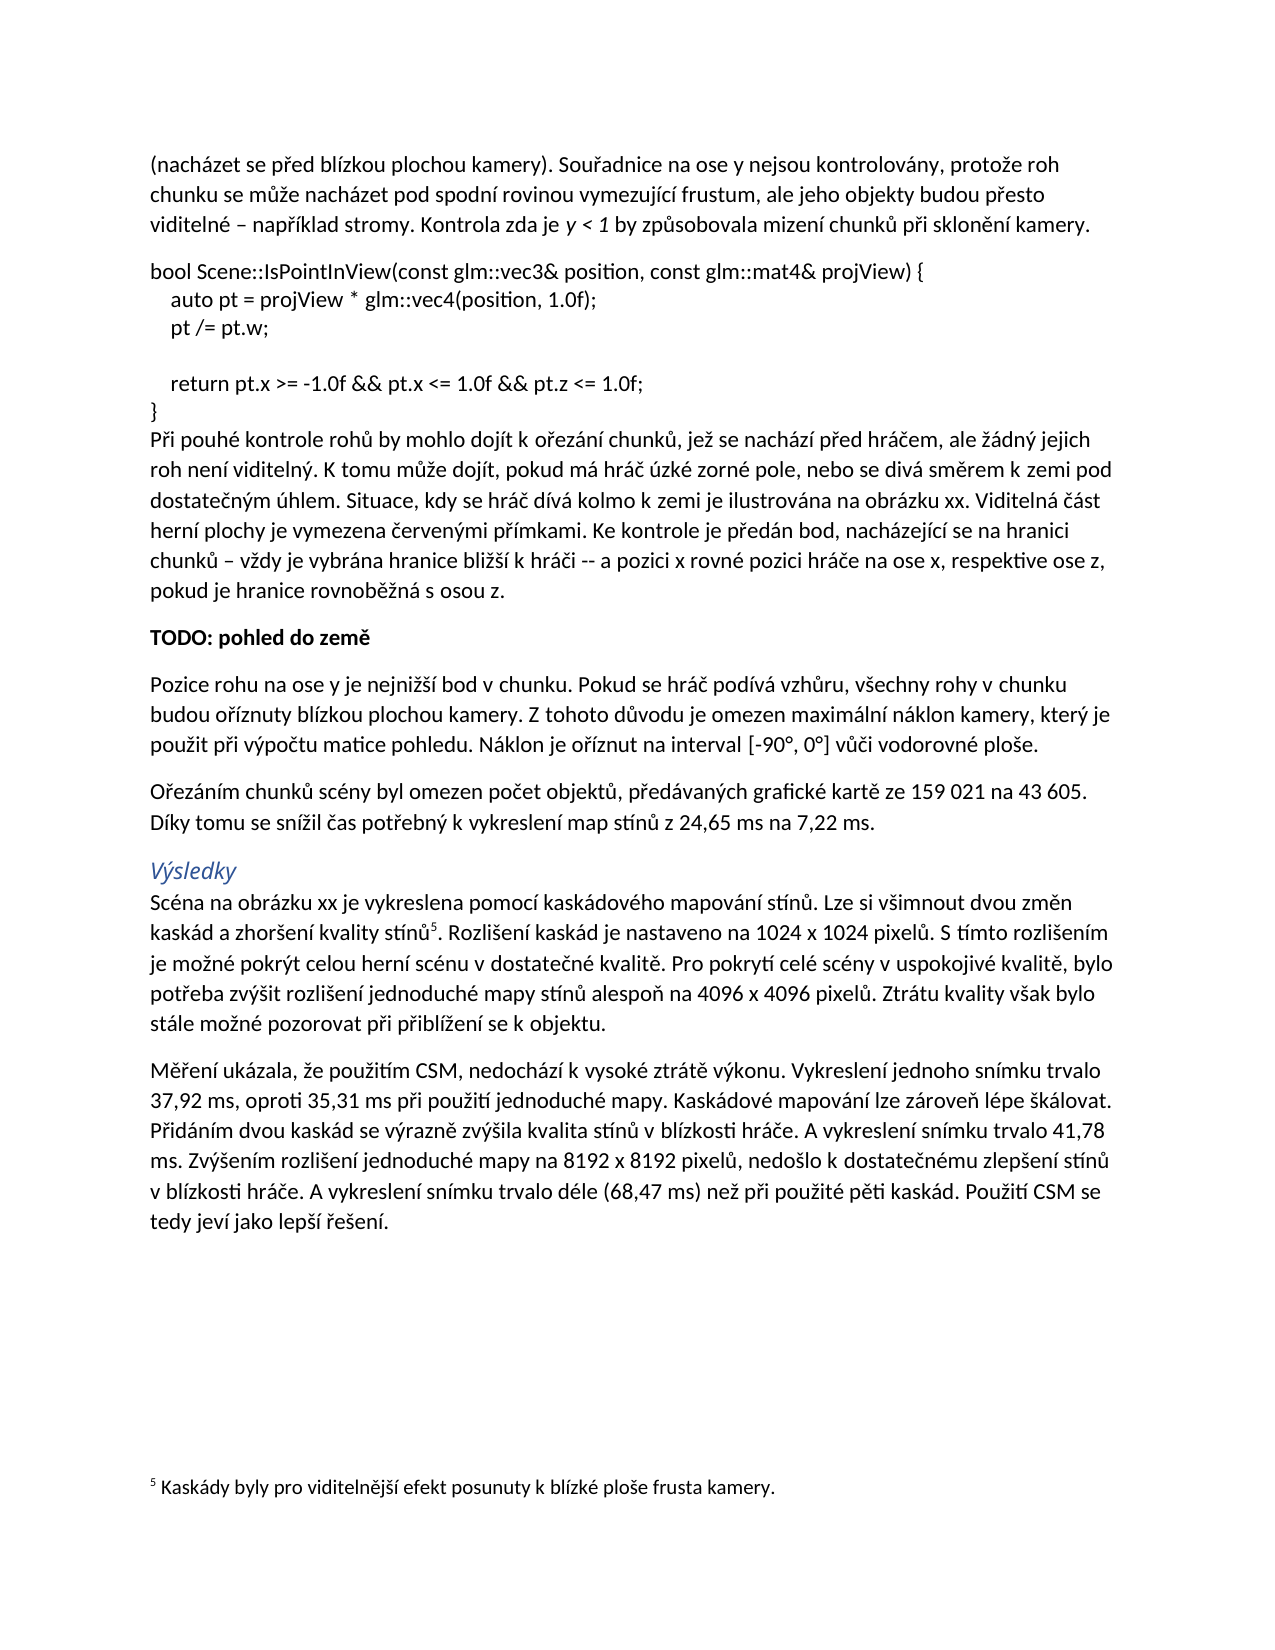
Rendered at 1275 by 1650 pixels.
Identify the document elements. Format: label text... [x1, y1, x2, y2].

text Měření ukázala, že použitím CSM, nedochází k vysoké ztrátě výkonu. Vykreslení jednoho snímku trvalo 37,92 ms, oproti 35,31 ms při použití jednoduché mapy. Kaskádové mapování lze zároveň lépe škálovat. Přidáním dvou kaskád se výrazně zvýšila kvalita stínů v blízkosti hráče. A vykreslení snímku trvalo 41,78 ms. Zvýšením rozlišení jednoduché mapy na 8192 x 8192 pixelů, nedošlo k dostatečnému zlepšení stínů v blízkosti hráče. A vykreslení snímku trvalo déle (68,47 ms) než při použité pěti kaskád. Použití CSM se tedy jeví jako lepší řešení. [150, 1056, 1125, 1235]
text TODO: pohled do země [150, 623, 1125, 651]
text Při pouhé kontrole rohů by mohlo dojít k ořezání chunků, jež se nachází před hráčem, ale žádný jejich roh není viditelný. K tomu může dojít, pokud má hráč úzké zorné pole, nebo se divá směrem k zemi pod dostatečným úhlem. Situace, kdy se hráč dívá kolmo k zemi je ilustrována na obrázku xx. Viditelná část herní plochy je vymezena červenými přímkami. Ke kontrole je předán bod, nacházející se na hranici chunků – vždy je vybrána hranice bližší k hráči -- a pozici x rovné pozici hráče na ose x, respektive ose z, pokud je hranice rovnoběžná s osou z. [150, 425, 1125, 604]
text Scéna na obrázku xx je vykreslena pomocí kaskádového mapování stínů. Lze si všimnout dvou změn kaskád a zhoršení kvality stínů. Rozlišení kaskád je nastaveno na 1024 x 1024 pixelů. S tímto rozlišením je možné pokrýt celou herní scénu v dostatečné kvalitě. Pro pokrytí celé scény v uspokojivé kvalitě, bylo potřeba zvýšit rozlišení jednoduché mapy stínů alespoň na 4096 x 4096 pixelů. Ztrátu kvality však bylo stále možné pozorovat při přiblížení se k objektu. [150, 888, 1125, 1037]
text auto pt = projView * glm::vec4(position, 1.0f); [150, 285, 1125, 313]
text bool Scene::IsPointInView(const glm::vec3& position, const glm::mat4& projView) { [150, 257, 1125, 285]
text return pt.x >= -1.0f && pt.x <= 1.0f && pt.z <= 1.0f; [150, 369, 1125, 397]
text Ořezáním chunků scény byl omezen počet objektů, předávaných grafické kartě ze 159 021 na 43 605. Díky tomu se snížil čas potřebný k vykreslení map stínů z 24,65 ms na 7,22 ms. [150, 777, 1125, 836]
subtitle Výsledky [150, 854, 1125, 886]
text pt /= pt.w; [150, 313, 1125, 341]
text Pozice rohu na ose y je nejnižší bod v chunku. Pokud se hráč podívá vzhůru, všechny rohy v chunku budou oříznuty blízkou plochou kamery. Z tohoto důvodu je omezen maximální náklon kamery, který je použit při výpočtu matice pohledu. Náklon je oříznut na interval [-90°, 0°] vůči vodorovné ploše. [150, 670, 1125, 759]
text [150, 150, 1125, 238]
text } [150, 397, 1125, 425]
